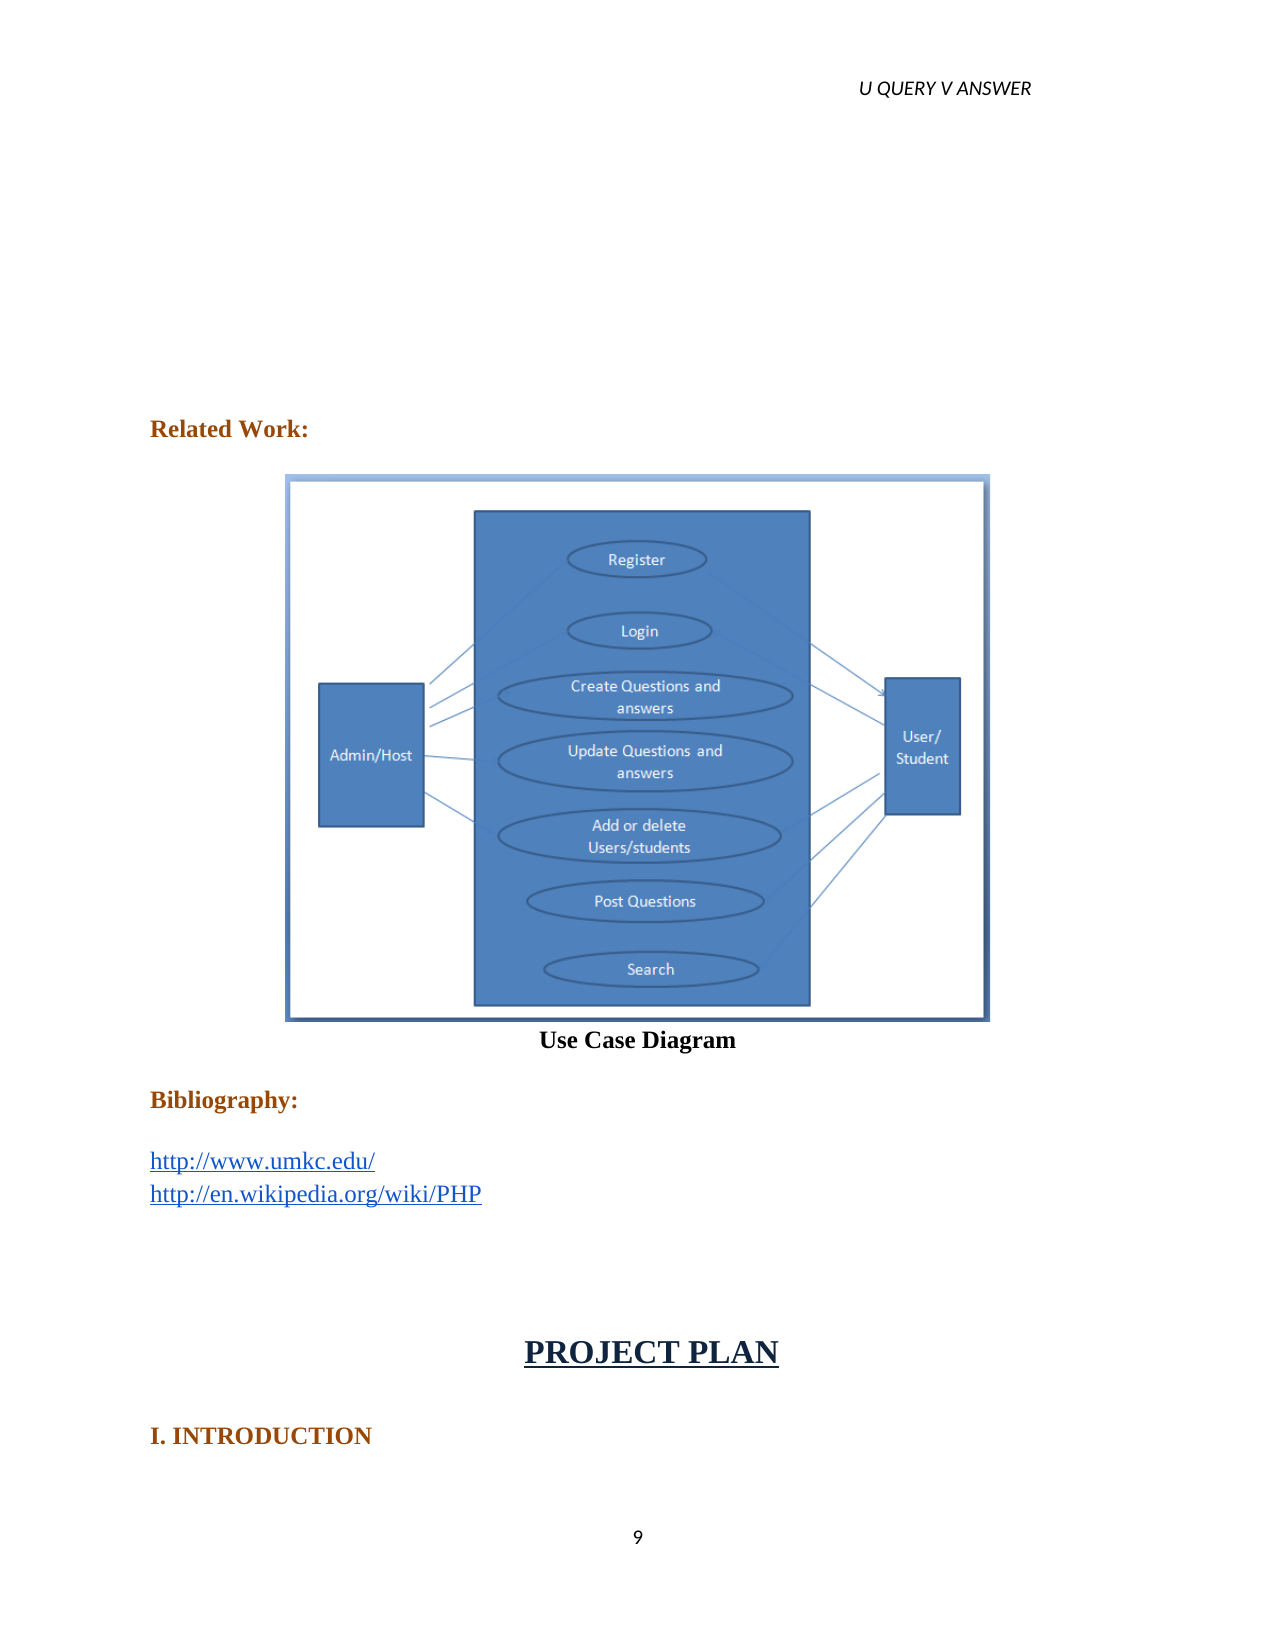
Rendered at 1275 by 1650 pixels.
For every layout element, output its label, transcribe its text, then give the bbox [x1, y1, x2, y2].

picture [285, 474, 990, 1022]
text http://en.wikipedia.org/wiki/PHP [150, 1179, 1125, 1207]
text PROJECT PLAN [150, 1333, 1153, 1371]
text Use Case Diagram [150, 1025, 1125, 1053]
text Bibliography: [150, 1085, 1125, 1114]
text I. INTRODUCTION [150, 1421, 1153, 1450]
text http://www.umkc.edu/ [150, 1146, 1125, 1174]
text Related Work: [150, 414, 1125, 443]
